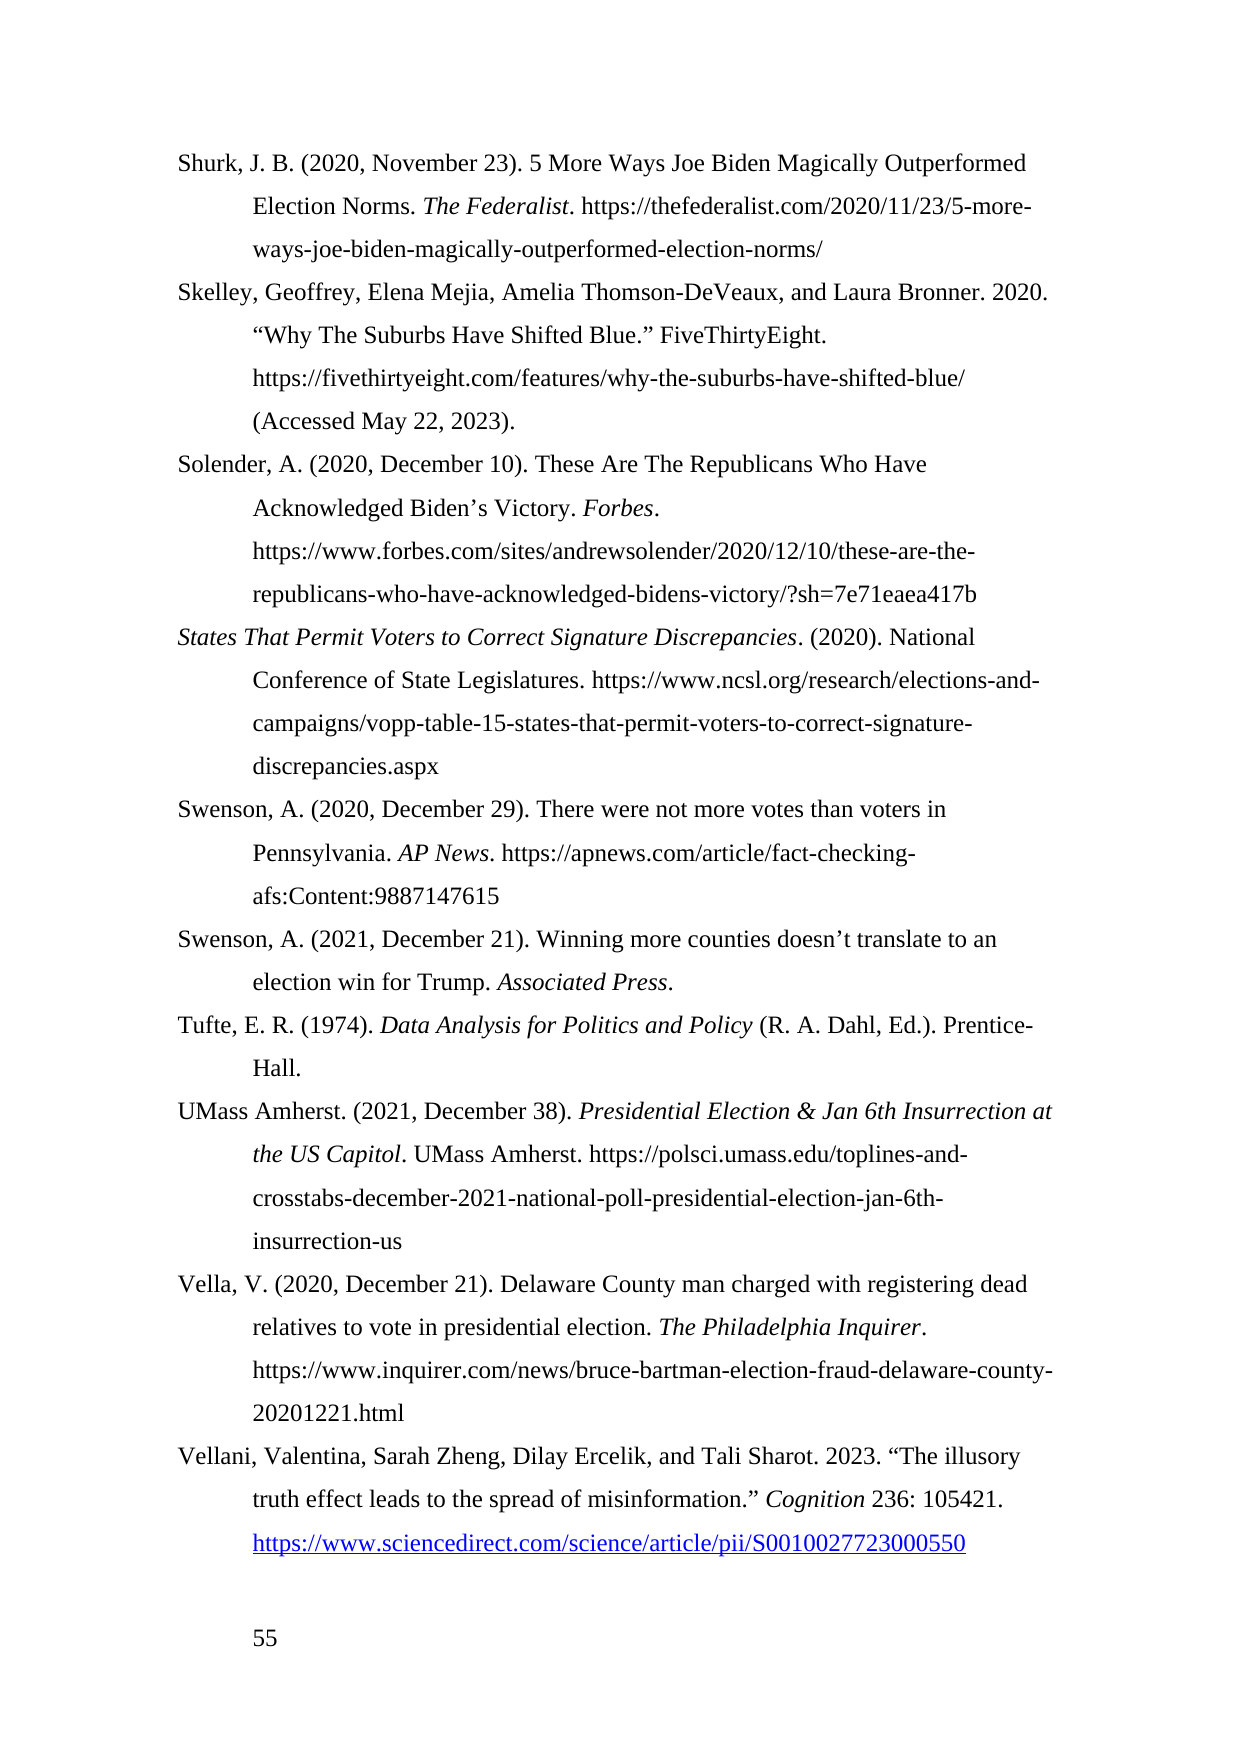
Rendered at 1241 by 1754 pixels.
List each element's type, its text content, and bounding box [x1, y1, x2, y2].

text Solender, A. (2020, December 10). These Are The Republicans Who Have Acknowledged Biden’s Victory. Forbes. https://www.forbes.com/sites/andrewsolender/2020/12/10/these-are-the-republicans-who-have-acknowledged-bidens-victory/?sh=7e71eaea417b [177, 449, 1063, 608]
text Vellani, Valentina, Sarah Zheng, Dilay Ercelik, and Tali Sharot. 2023. “The illusory truth effect leads to the spread of misinformation.” Cognition 236: 105421. https://www.sciencedirect.com/science/article/pii/S0010027723000550 [177, 1441, 1063, 1556]
text Vella, V. (2020, December 21). Delaware County man charged with registering dead relatives to vote in presidential election. The Philadelphia Inquirer. https://www.inquirer.com/news/bruce-bartman-election-fraud-delaware-county-20201221.html [177, 1269, 1063, 1427]
text Shurk, J. B. (2020, November 23). 5 More Ways Joe Biden Magically Outperformed Election Norms. The Federalist. https://thefederalist.com/2020/11/23/5-more-ways-joe-biden-magically-outperformed-election-norms/ [177, 148, 1063, 263]
text Tufte, E. R. (1974). Data Analysis for Politics and Policy (R. A. Dahl, Ed.). Prentice-Hall. [177, 1010, 1063, 1082]
text Skelley, Geoffrey, Elena Mejia, Amelia Thomson-DeVeaux, and Laura Bronner. 2020. “Why The Suburbs Have Shifted Blue.” FiveThirtyEight. https://fivethirtyeight.com/features/why-the-suburbs-have-shifted-blue/ (Accessed May 22, 2023). [177, 277, 1063, 435]
text Swenson, A. (2021, December 21). Winning more counties doesn’t translate to an election win for Trump. Associated Press. [177, 924, 1063, 996]
text States That Permit Voters to Correct Signature Discrepancies. (2020). National Conference of State Legislatures. https://www.ncsl.org/research/elections-and-campaigns/vopp-table-15-states-that-permit-voters-to-correct-signature-discrepancies.aspx [177, 622, 1063, 780]
text Swenson, A. (2020, December 29). There were not more votes than voters in Pennsylvania. AP News. https://apnews.com/article/fact-checking-afs:Content:9887147615 [177, 794, 1063, 909]
text UMass Amherst. (2021, December 38). Presidential Election & Jan 6th Insurrection at the US Capitol. UMass Amherst. https://polsci.umass.edu/toplines-and-crosstabs-december-2021-national-poll-presidential-election-jan-6th-insurrection-us [177, 1096, 1063, 1254]
